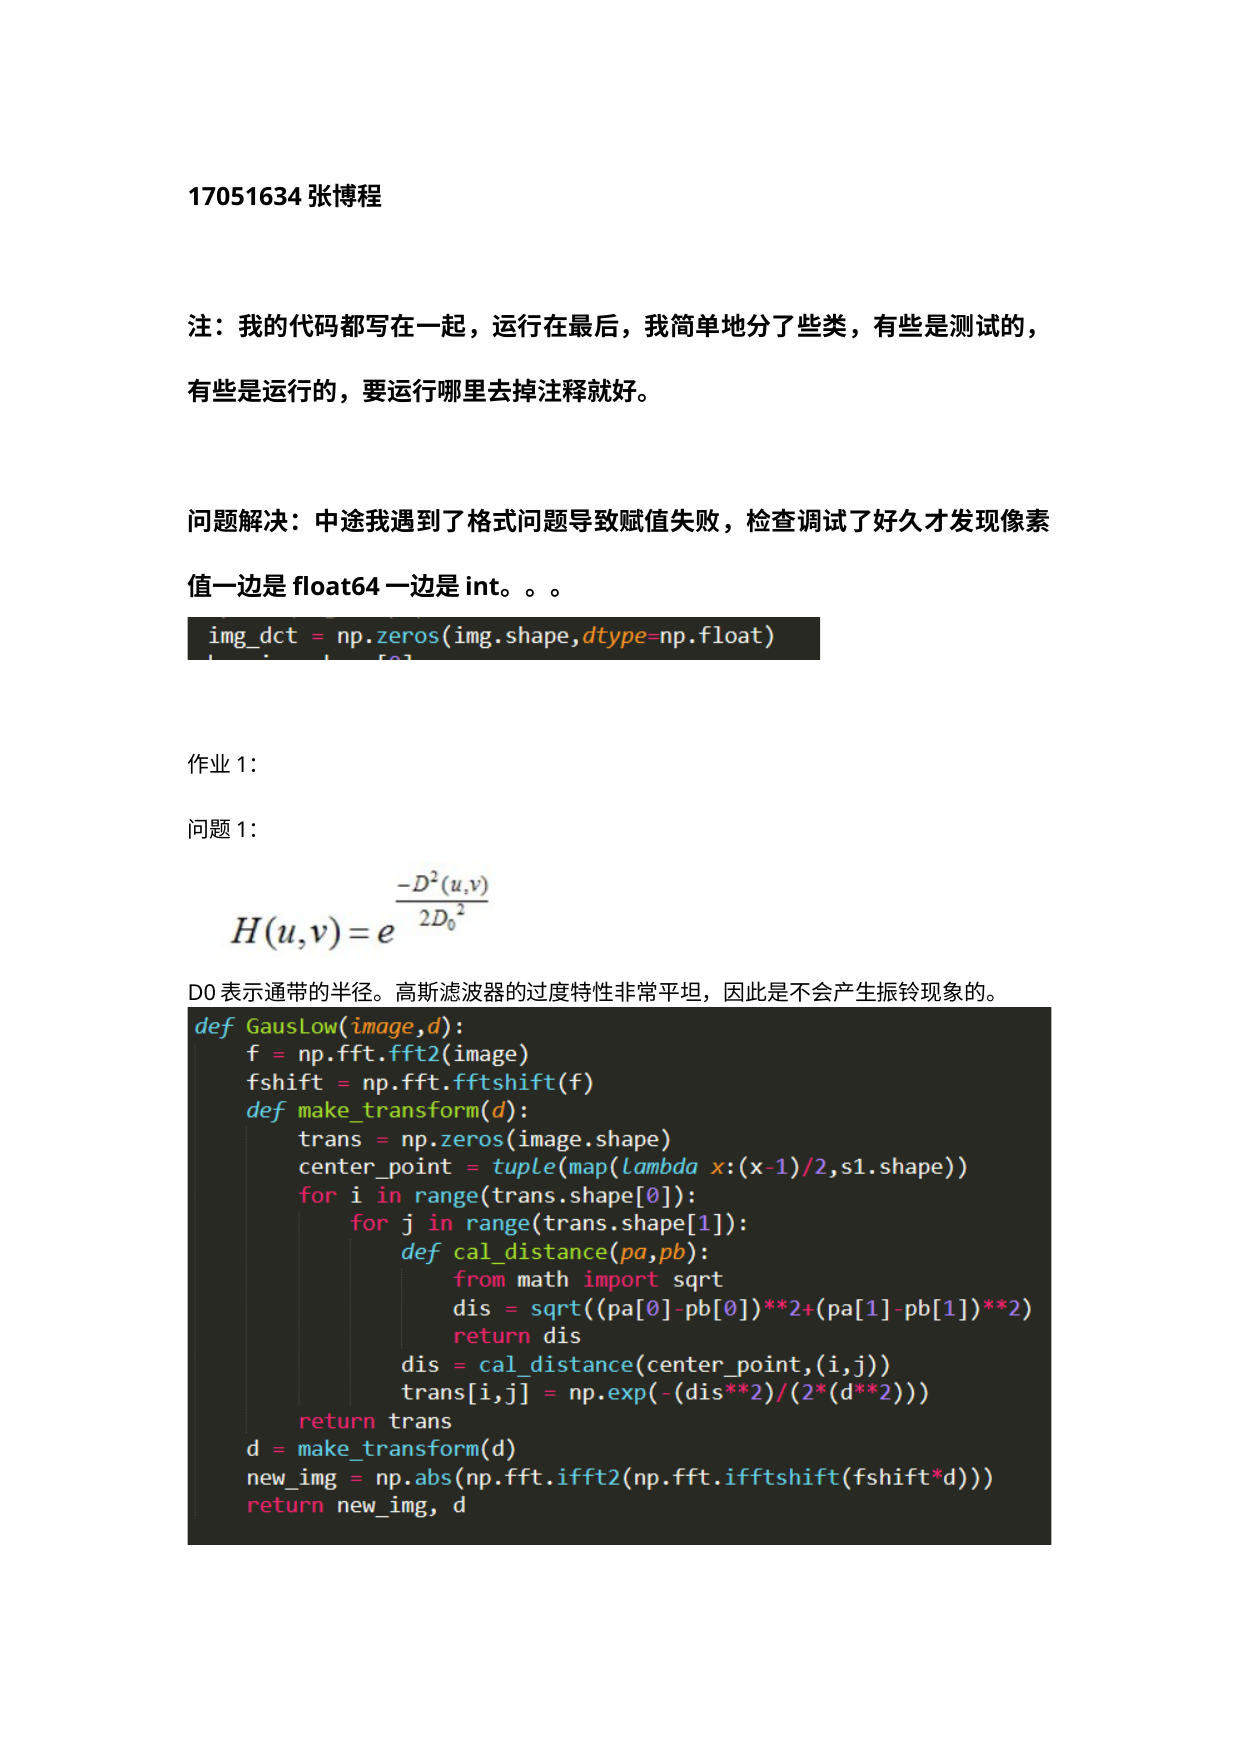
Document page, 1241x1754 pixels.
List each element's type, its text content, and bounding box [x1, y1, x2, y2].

picture [187, 617, 821, 660]
text 注：我的代码都写在一起，运行在最后，我简单地分了些类，有些是测试的，有些是运行的，要运行哪里去掉注释就好。 [187, 292, 1053, 422]
text 问题解决：中途我遇到了格式问题导致赋值失败，检查调试了好久才发现像素值一边是float64一边是int。。。 [187, 487, 1053, 617]
text 17051634张博程 [187, 162, 1053, 227]
picture [187, 844, 549, 961]
text 作业1： [187, 747, 1053, 779]
text D0表示通带的半径。高斯滤波器的过度特性非常平坦，因此是不会产生振铃现象的。 [187, 974, 1053, 1007]
picture [187, 1007, 1052, 1545]
text 问题1： [187, 812, 1053, 844]
